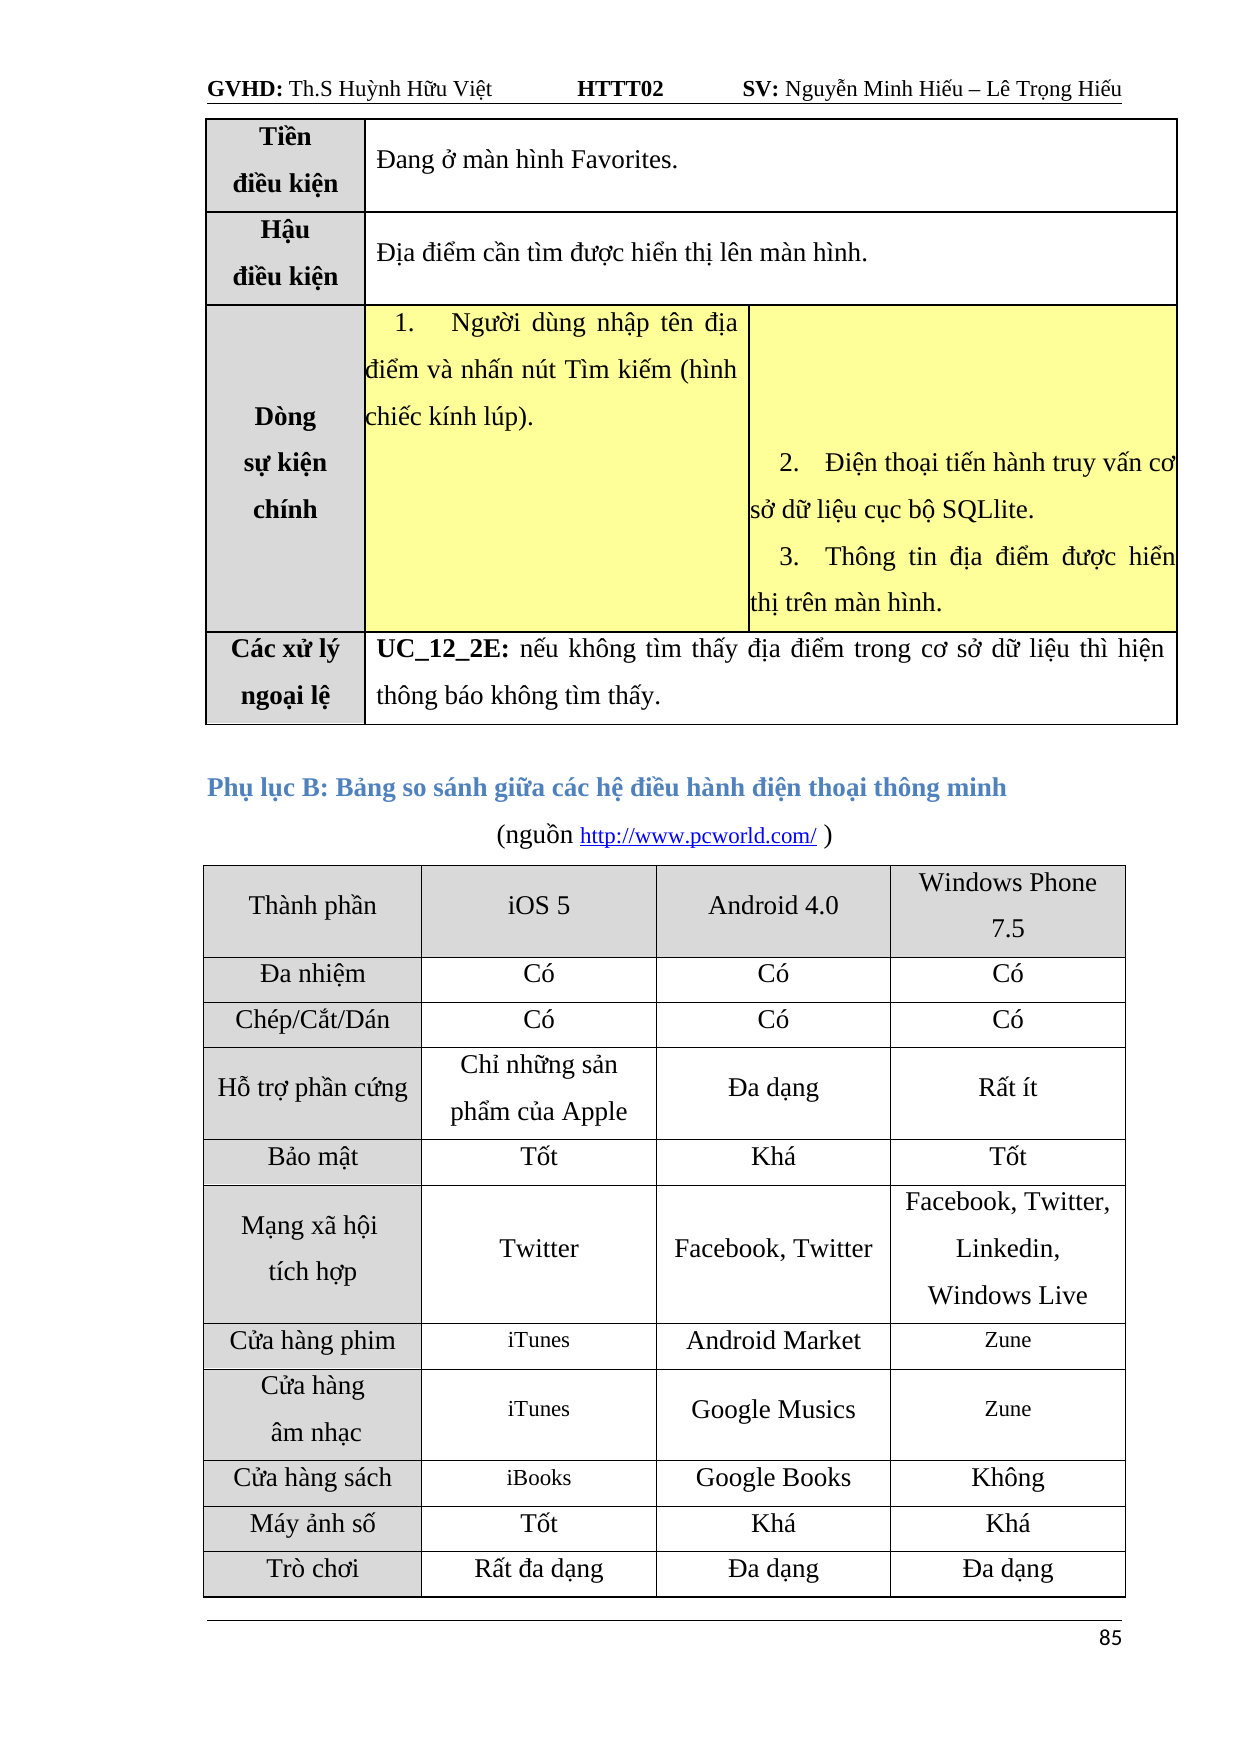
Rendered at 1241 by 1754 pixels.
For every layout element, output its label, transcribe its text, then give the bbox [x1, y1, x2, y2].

table_header Thành phần [204, 866, 421, 957]
table_header Windows Phone 7.5 [891, 866, 1125, 957]
table_cell Cửa hàng phim [204, 1324, 421, 1368]
table_cell Hỗ trợ phần cứng [204, 1048, 421, 1139]
table_cell Khá [657, 1507, 890, 1551]
table_cell iBooks [422, 1461, 656, 1506]
table_header Android 4.0 [657, 866, 890, 957]
table_cell Dòng sự kiện chính [207, 306, 364, 631]
table_cell Rất ít [891, 1048, 1125, 1139]
table_cell Địa điểm cần tìm được hiển thị lên màn hình. [366, 213, 1176, 304]
text (nguồn http://www.pcworld.com/ ) [207, 818, 1122, 849]
table_cell Hậu điều kiện [207, 213, 364, 304]
table_cell Tiền điều kiện [207, 120, 364, 211]
table_cell Đa dạng [657, 1552, 890, 1596]
table_cell Có [657, 958, 890, 1002]
subtitle Phụ lục B: Bảng so sánh giữa các hệ điều hành điện thoại thông minh [207, 771, 1122, 802]
table_cell Máy ảnh số [204, 1507, 421, 1551]
table_cell Zune [891, 1370, 1125, 1460]
table_cell Không [891, 1461, 1125, 1506]
table_cell Đa dạng [657, 1048, 890, 1139]
table_cell Đa dạng [891, 1552, 1125, 1596]
table_cell Mạng xã hội tích hợp [204, 1186, 421, 1323]
table_cell Khá [657, 1140, 890, 1184]
table_cell Google Musics [657, 1370, 890, 1460]
table_cell Các xử lý ngoại lệ [207, 633, 364, 723]
table_cell Cửa hàng sách [204, 1461, 421, 1506]
table_cell Có [422, 958, 656, 1002]
table_cell Trò chơi [204, 1552, 421, 1596]
table_cell Đang ở màn hình Favorites. [366, 120, 1176, 211]
table_cell Rất đa dạng [422, 1552, 656, 1596]
table_header iOS 5 [422, 866, 656, 957]
table_cell Tốt [422, 1507, 656, 1551]
table_cell Có [891, 958, 1125, 1002]
table_cell Google Books [657, 1461, 890, 1506]
table_cell Điện thoại tiến hành truy vấn cơ sở dữ liệu cục bộ SQLlite. Thông tin địa điểm được hiển thị trên màn hình. [750, 306, 1176, 631]
table_cell Có [891, 1003, 1125, 1047]
table_cell Khá [891, 1507, 1125, 1551]
table_cell Android Market [657, 1324, 890, 1368]
table_cell Chỉ những sản phẩm của Apple [422, 1048, 656, 1139]
table_cell Bảo mật [204, 1140, 421, 1184]
table_cell Twitter [422, 1186, 656, 1323]
table_cell Facebook, Twitter [657, 1186, 890, 1323]
table_cell Facebook, Twitter, Linkedin, Windows Live [891, 1186, 1125, 1323]
table_cell Cửa hàng âm nhạc [204, 1370, 421, 1460]
table_cell Đa nhiệm [204, 958, 421, 1002]
table_cell iTunes [422, 1370, 656, 1460]
table_cell iTunes [422, 1324, 656, 1368]
table_cell Tốt [422, 1140, 656, 1184]
table_cell UC_12_2E: nếu không tìm thấy địa điểm trong cơ sở dữ liệu thì hiện thông báo không tìm thấy. [366, 633, 1176, 723]
table_cell Người dùng nhập tên địa điểm và nhấn nút Tìm kiếm (hình chiếc kính lúp). [366, 306, 748, 631]
table_cell Có [422, 1003, 656, 1047]
table_cell Zune [891, 1324, 1125, 1368]
table_cell Tốt [891, 1140, 1125, 1184]
table_cell Chép/Cắt/Dán [204, 1003, 421, 1047]
table_cell Có [657, 1003, 890, 1047]
